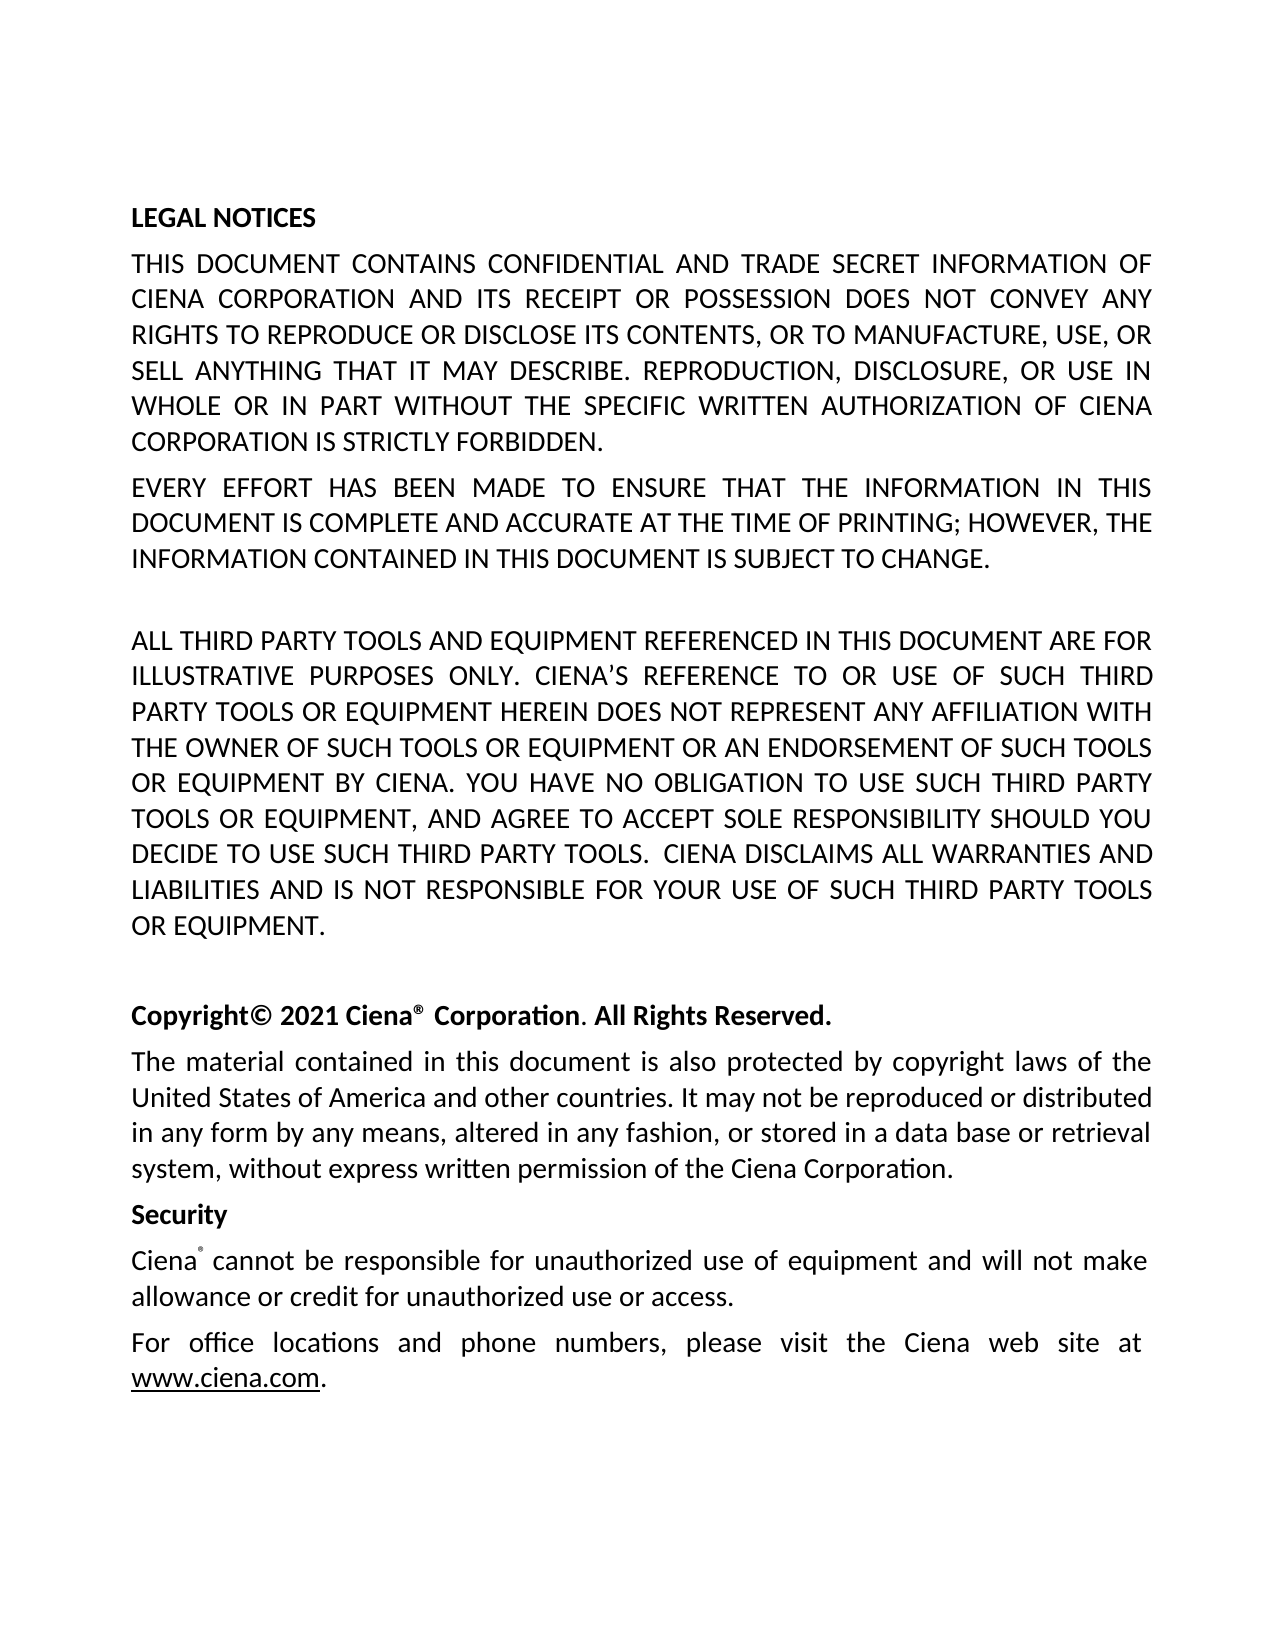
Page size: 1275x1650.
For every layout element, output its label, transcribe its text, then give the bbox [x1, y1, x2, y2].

text EVERY EFFORT HAS BEEN MADE TO ENSURE THAT THE INFORMATION IN THIS DOCUMENT IS COMPLETE AND ACCURATE AT THE TIME OF PRINTING; HOWEVER, THE INFORMATION CONTAINED IN THIS DOCUMENT IS SUBJECT TO CHANGE. [131, 469, 1153, 576]
text Ciena® cannot be responsible for unauthorized use of equipment and will not make allowance or credit for unauthorized use or access. [131, 1242, 1154, 1313]
text For office locations and phone numbers, please visit the Ciena web site at www.ciena.com. [131, 1324, 1275, 1395]
subtitle LEGAL NOTICES [131, 199, 1275, 234]
text ALL THIRD PARTY TOOLS AND EQUIPMENT REFERENCED IN THIS DOCUMENT ARE FOR ILLUSTRATIVE PURPOSES ONLY. CIENA’S REFERENCE TO OR USE OF SUCH THIRD PARTY TOOLS OR EQUIPMENT HEREIN DOES NOT REPRESENT ANY AFFILIATION WITH THE OWNER OF SUCH TOOLS OR EQUIPMENT OR AN ENDORSEMENT OF SUCH TOOLS OR EQUIPMENT BY CIENA. YOU HAVE NO OBLIGATION TO USE SUCH THIRD PARTY TOOLS OR EQUIPMENT, AND AGREE TO ACCEPT SOLE RESPONSIBILITY SHOULD YOU DECIDE TO USE SUCH THIRD PARTY TOOLS. CIENA DISCLAIMS ALL WARRANTIES AND LIABILITIES AND IS NOT RESPONSIBLE FOR YOUR USE OF SUCH THIRD PARTY TOOLS OR EQUIPMENT. [131, 622, 1153, 942]
subtitle Copyright© 2021 Ciena® Corporation. All Rights Reserved. [131, 997, 1275, 1033]
text THIS DOCUMENT CONTAINS CONFIDENTIAL AND TRADE SECRET INFORMATION OF CIENA CORPORATION AND ITS RECEIPT OR POSSESSION DOES NOT CONVEY ANY RIGHTS TO REPRODUCE OR DISCLOSE ITS CONTENTS, OR TO MANUFACTURE, USE, OR SELL ANYTHING THAT IT MAY DESCRIBE. REPRODUCTION, DISCLOSURE, OR USE IN WHOLE OR IN PART WITHOUT THE SPECIFIC WRITTEN AUTHORIZATION OF CIENA CORPORATION IS STRICTLY FORBIDDEN. [131, 245, 1153, 458]
subtitle Security [131, 1196, 1275, 1232]
text The material contained in this document is also protected by copyright laws of the United States of America and other countries. It may not be reproduced or distributed in any form by any means, altered in any fashion, or stored in a data base or retrieval system, without express written permission of the Ciena Corporation. [131, 1043, 1153, 1186]
